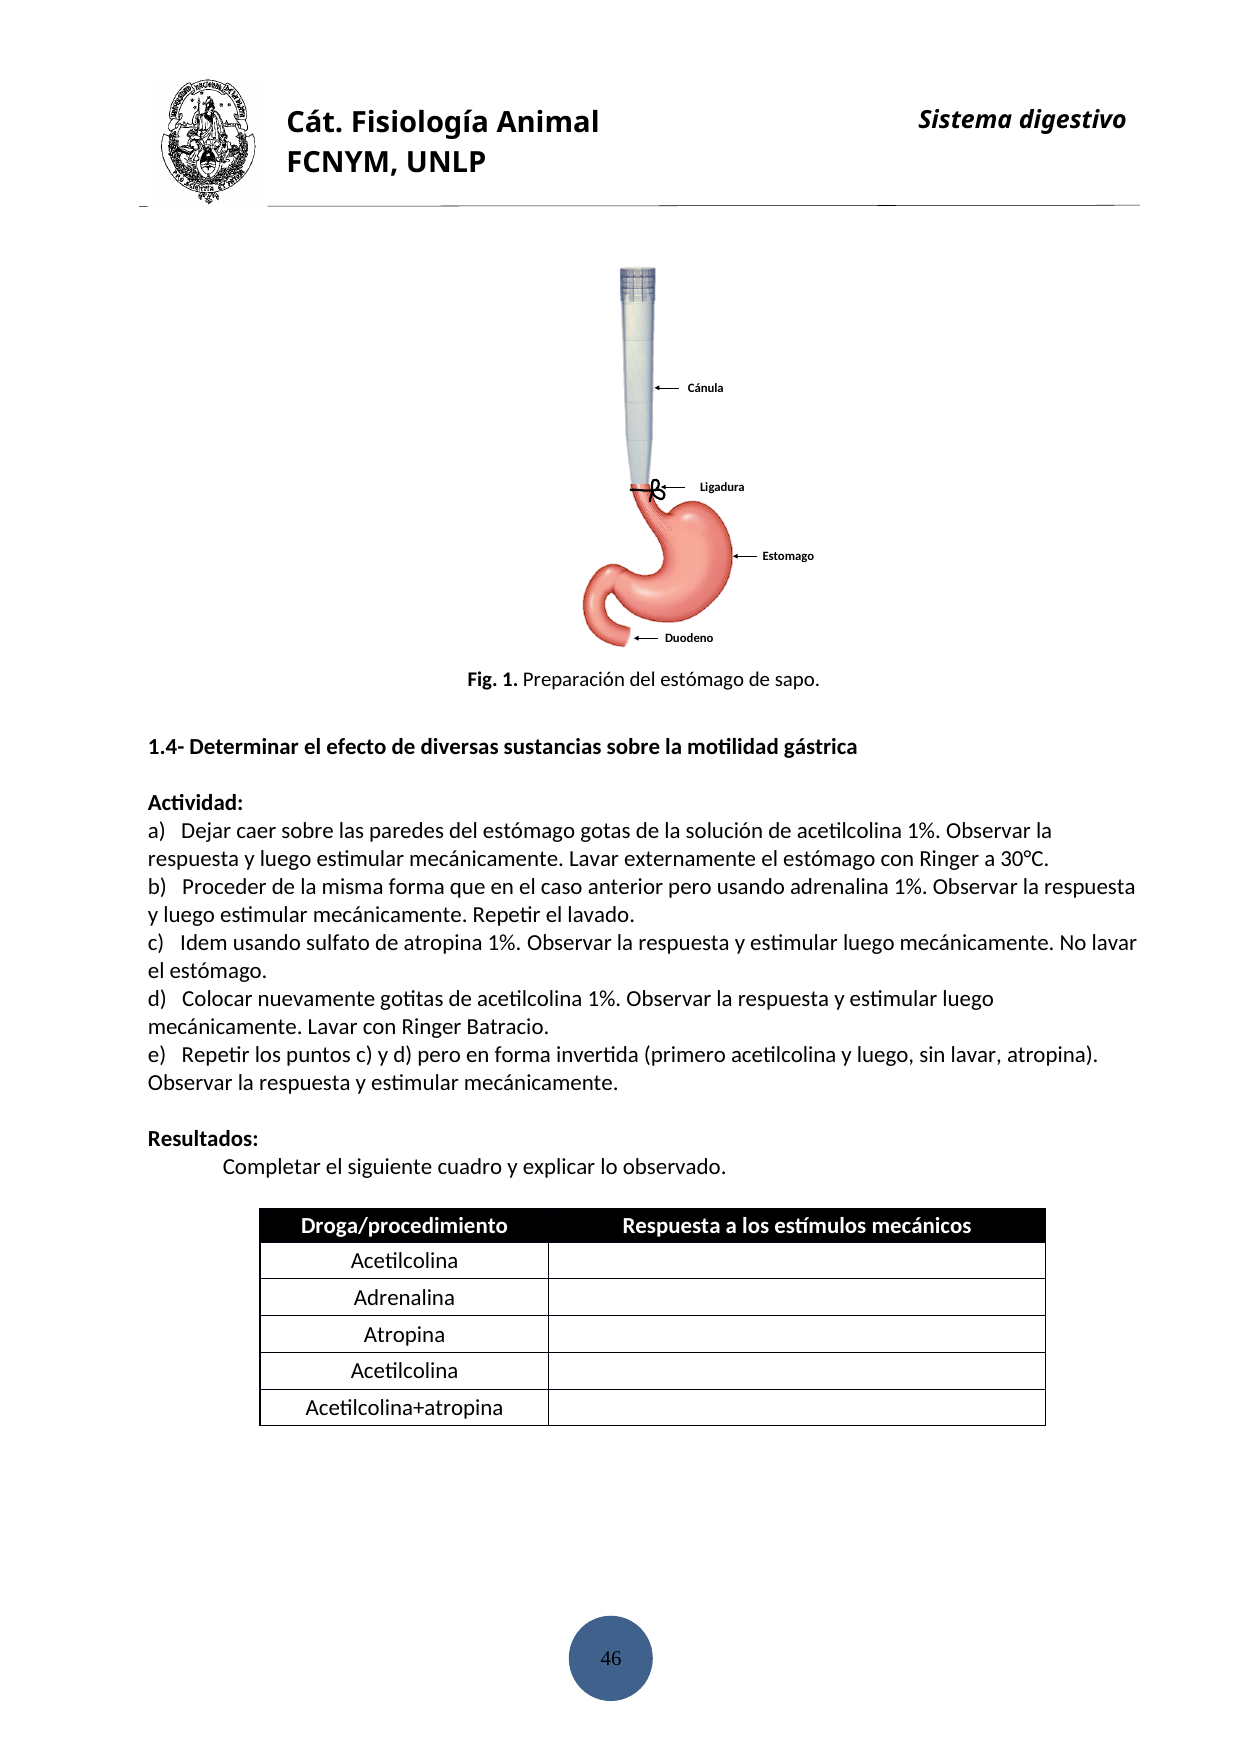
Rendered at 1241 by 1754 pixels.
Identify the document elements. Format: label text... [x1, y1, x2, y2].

text Fig. 1. Preparación del estómago de sapo. [148, 666, 1140, 691]
table_header Droga/procedimiento [261, 1209, 548, 1241]
text Actividad: [148, 788, 1140, 816]
text b) Proceder de la misma forma que en el caso anterior pero usando adrenalina 1%. Observar la respuesta y luego estimular mecánicamente. Repetir el lavado. [148, 872, 1140, 928]
table_cell [549, 1353, 1045, 1388]
picture [147, 75, 268, 207]
table_cell Atropina [261, 1316, 548, 1352]
table_cell Acetilcolina+atropina [261, 1390, 548, 1425]
text e) Repetir los puntos c) y d) pero en forma invertida (primero acetilcolina y luego, sin lavar, atropina). Observar la respuesta y estimular mecánicamente. [148, 1040, 1140, 1096]
text Resultados: [148, 1124, 1140, 1152]
table_cell Acetilcolina [261, 1243, 548, 1278]
text 1.4- Determinar el efecto de diversas sustancias sobre la motilidad gástrica [148, 732, 1140, 760]
text d) Colocar nuevamente gotitas de acetilcolina 1%. Observar la respuesta y estimular luego mecánicamente. Lavar con Ringer Batracio. [148, 984, 1140, 1040]
table_cell Adrenalina [261, 1279, 548, 1315]
text Completar el siguiente cuadro y explicar lo observado. [148, 1152, 1140, 1180]
table_cell [549, 1316, 1045, 1352]
table_header Respuesta a los estímulos mecánicos [549, 1209, 1045, 1241]
text a) Dejar caer sobre las paredes del estómago gotas de la solución de acetilcolina 1%. Observar la respuesta y luego estimular mecánicamente. Lavar externamente el estómago con Ringer a 30°C. [148, 816, 1140, 872]
table_cell [549, 1390, 1045, 1425]
table_cell [549, 1243, 1045, 1278]
table_cell Acetilcolina [261, 1353, 548, 1388]
table_cell [549, 1279, 1045, 1315]
text c) Idem usando sulfato de atropina 1%. Observar la respuesta y estimular luego mecánicamente. No lavar el estómago. [148, 928, 1140, 984]
